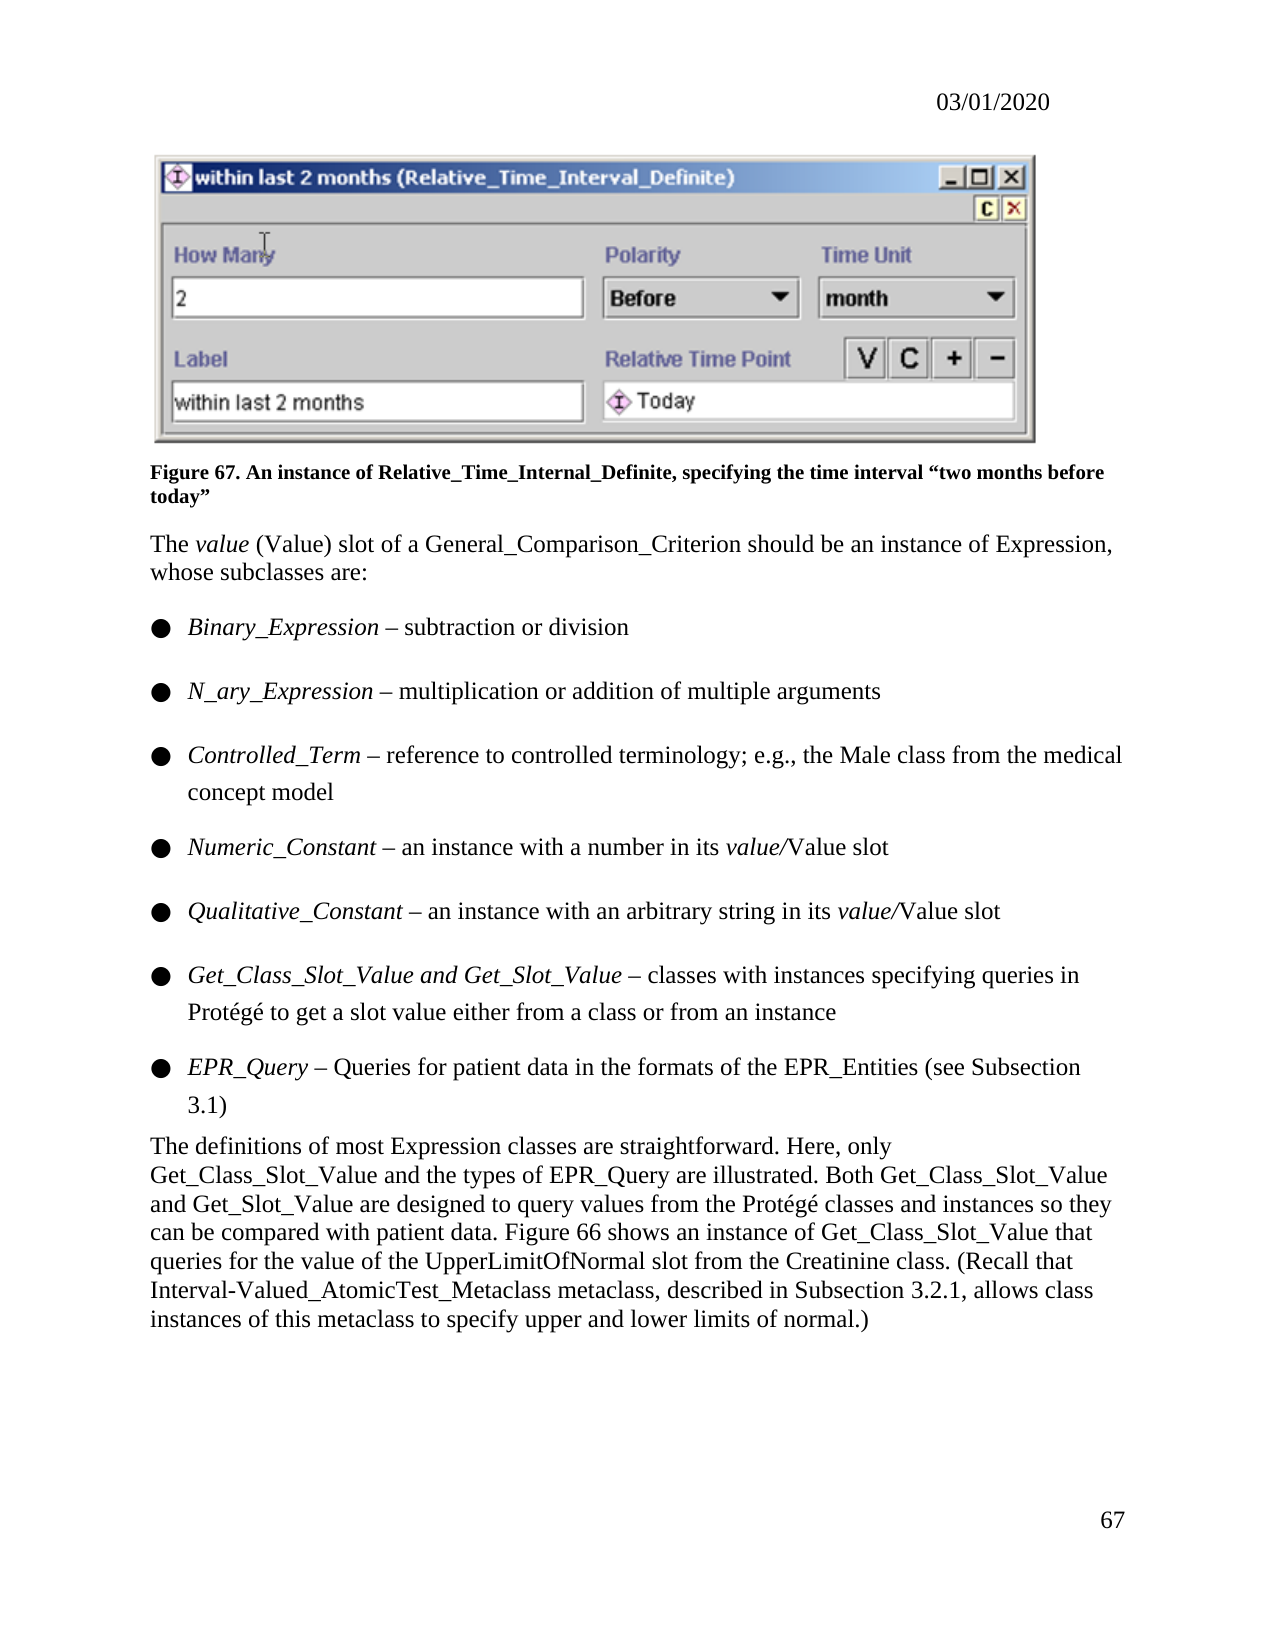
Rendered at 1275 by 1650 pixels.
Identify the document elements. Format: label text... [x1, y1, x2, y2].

list N_ary_Expression – multiplication or addition of multiple arguments [150, 662, 1125, 714]
text The value (Value) slot of a General_Comparison_Criterion should be an instance of Expression, whose subclasses are: [150, 529, 1125, 586]
picture [150, 150, 1039, 448]
list Controlled_Term – reference to controlled terminology; e.g., the Male class from the medical concept model [150, 726, 1125, 806]
text The definitions of most Expression classes are straightforward. Here, only Get_Class_Slot_Value and the types of EPR_Query are illustrated. Both Get_Class_Slot_Value and Get_Slot_Value are designed to query values from the Protégé classes and instances so they can be compared with patient data. Figure 66 shows an instance of Get_Class_Slot_Value that queries for the value of the UpperLimitOfNormal slot from the Creatinine class. (Recall that Interval-Valued_AtomicTest_Metaclass metaclass, described in Subsection 3.2.1, allows class instances of this metaclass to specify upper and lower limits of normal.) [150, 1131, 1125, 1332]
list Binary_Expression – subtraction or division [150, 599, 1125, 650]
list Numeric_Constant – an instance with a number in its value/Value slot [150, 819, 1125, 870]
list Qualitative_Constant – an instance with an arbitrary string in its value/Value slot [150, 882, 1125, 934]
list EPR_Query – Queries for patient data in the formats of the EPR_Entities (see Subsection 3.1) [150, 1039, 1125, 1119]
list Get_Class_Slot_Value and Get_Slot_Value – classes with instances specifying queries in Protégé to get a slot value either from a class or from an instance [150, 946, 1125, 1026]
